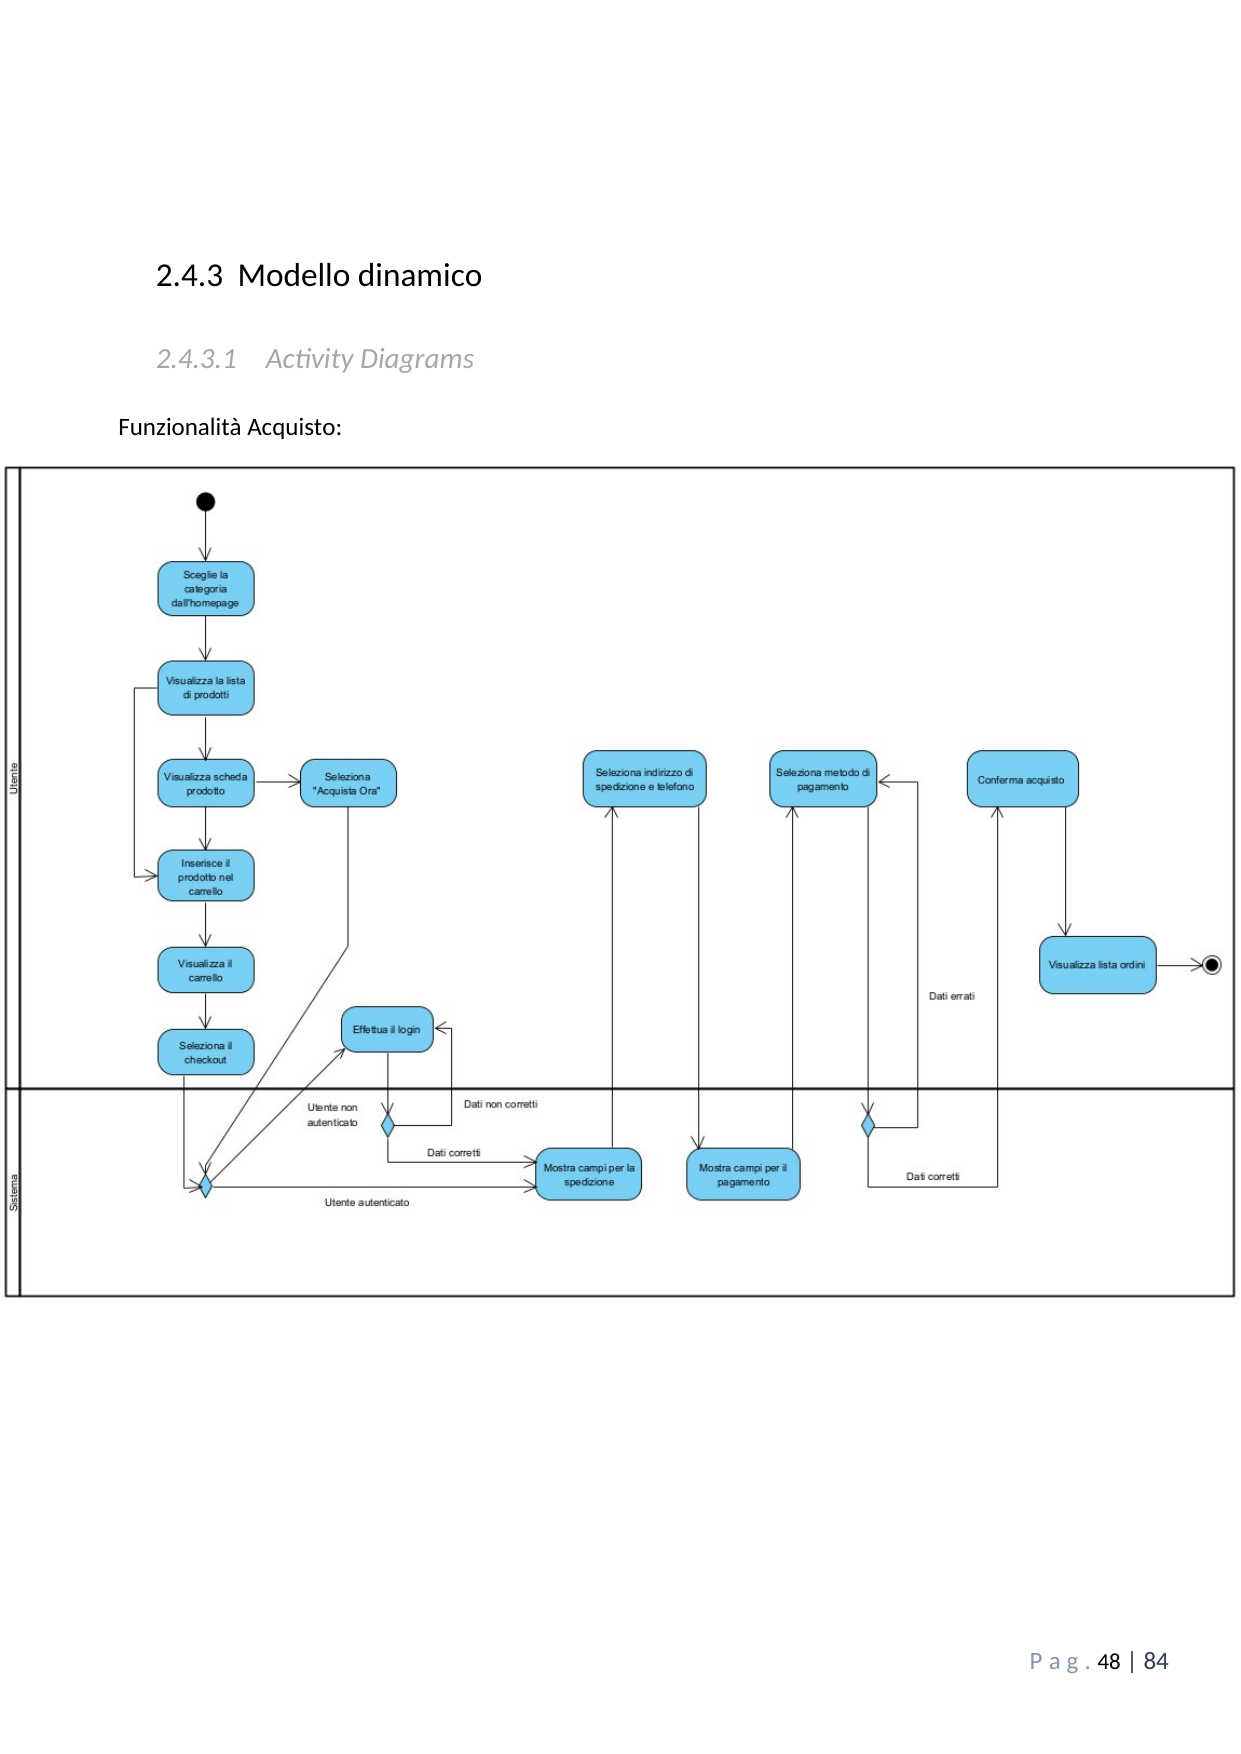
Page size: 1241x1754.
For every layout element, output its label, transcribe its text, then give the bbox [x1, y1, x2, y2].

text Funzionalità Acquisto: [118, 411, 1122, 442]
list Modello dinamico [156, 254, 1122, 295]
subtitle Activity Diagrams [156, 340, 1122, 376]
picture [0, 465, 1241, 1300]
